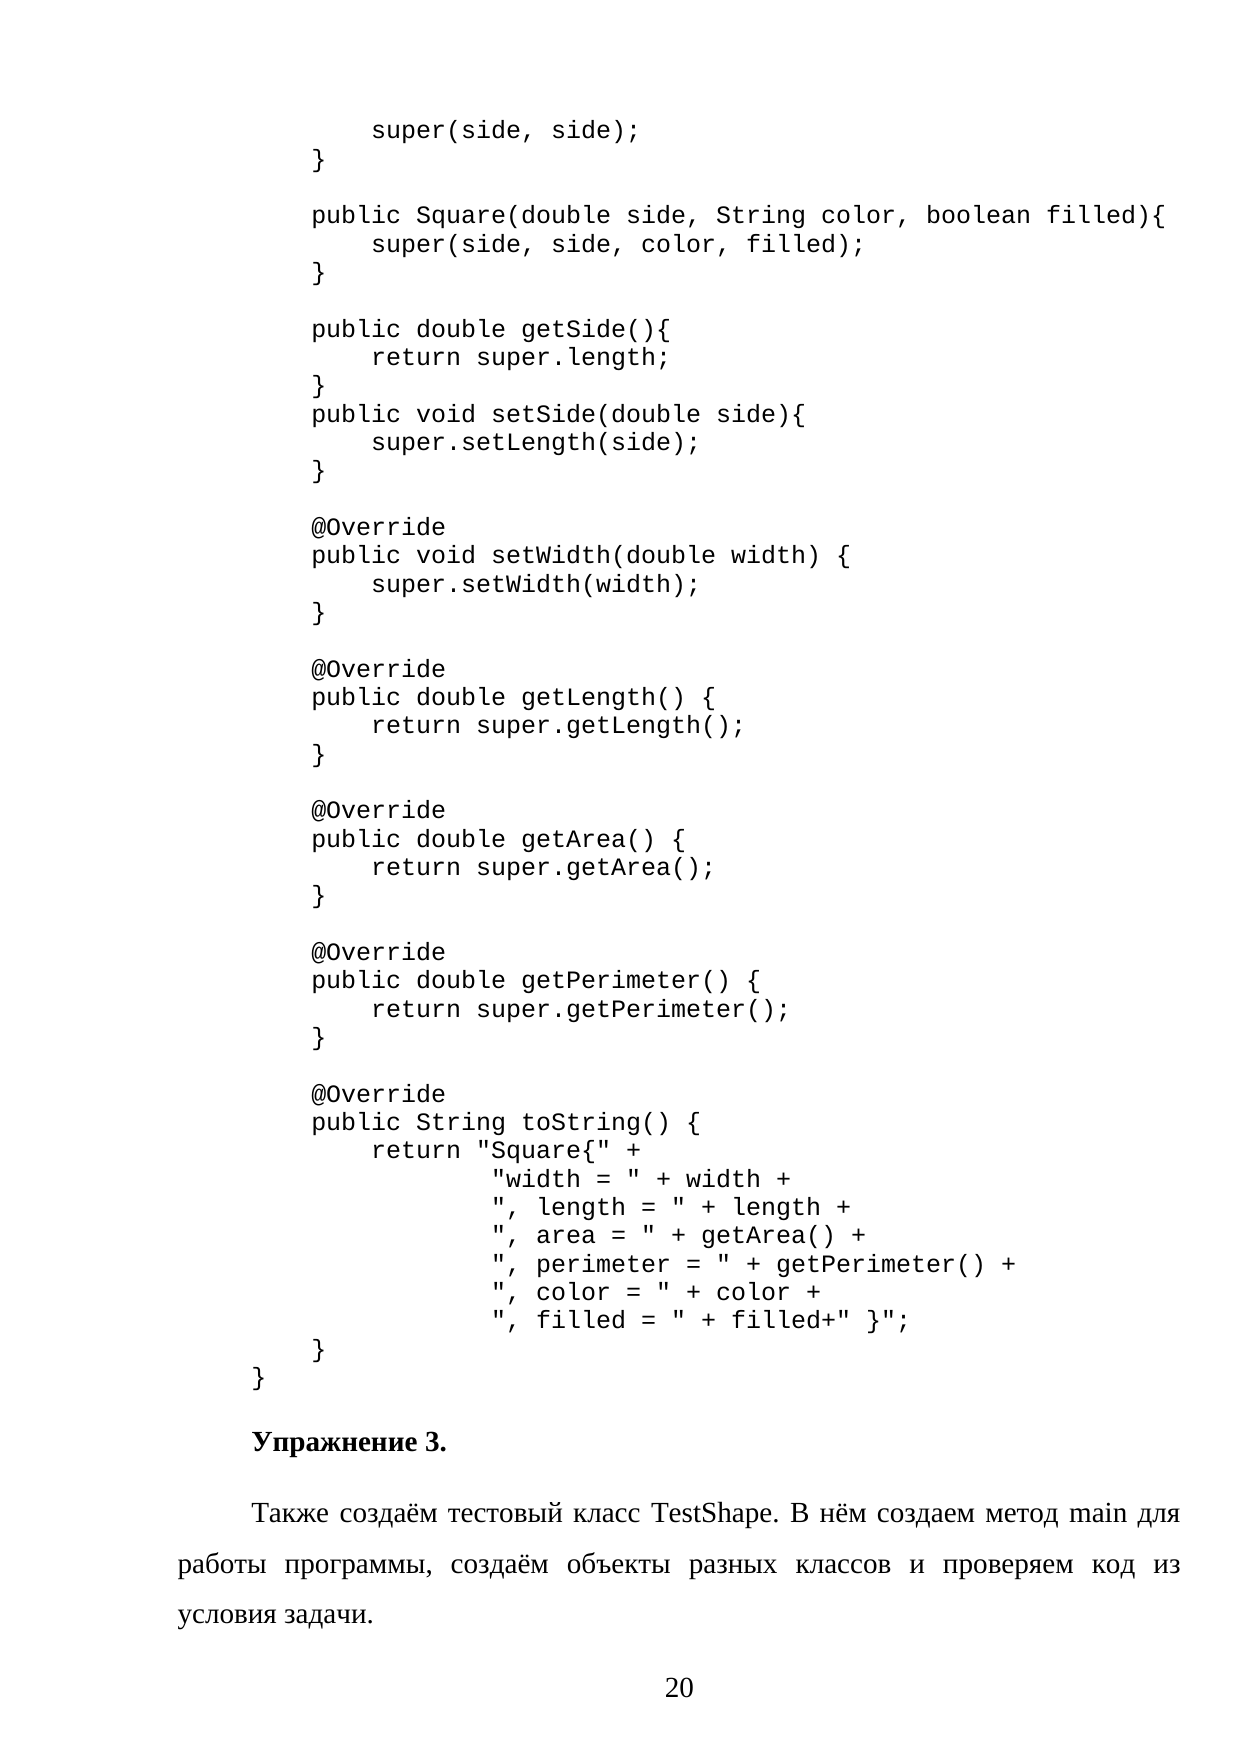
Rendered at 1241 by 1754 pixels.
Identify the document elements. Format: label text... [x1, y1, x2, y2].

text Также создаём тестовый класс TestShape. В нём создаем метод main для работы программы, создаём объекты разных классов и проверяем код из условия задачи. [177, 1496, 1181, 1630]
text } [177, 260, 1181, 288]
text } [177, 373, 1181, 401]
text super(side, side); [177, 118, 1181, 146]
text return "Square{" + [177, 1138, 1181, 1166]
text public double getSide(){ [177, 316, 1181, 345]
text } [177, 741, 1181, 770]
text ", color = " + color + [177, 1280, 1181, 1308]
text public Square(double side, String color, boolean filled){ [177, 203, 1181, 231]
text "width = " + width + [177, 1166, 1181, 1195]
text return super.getPerimeter(); [177, 996, 1181, 1025]
text return super.length; [177, 345, 1181, 373]
text @Override [177, 798, 1181, 826]
text } [177, 600, 1181, 628]
text ", perimeter = " + getPerimeter() + [177, 1251, 1181, 1280]
text @Override [177, 1081, 1181, 1110]
text public double getArea() { [177, 826, 1181, 855]
text ", filled = " + filled+" }"; [177, 1308, 1181, 1336]
text return super.getArea(); [177, 855, 1181, 883]
text public void setWidth(double width) { [177, 543, 1181, 571]
text ", length = " + length + [177, 1195, 1181, 1223]
text @Override [177, 515, 1181, 543]
text return super.getLength(); [177, 713, 1181, 741]
text public double getPerimeter() { [177, 968, 1181, 996]
text super(side, side, color, filled); [177, 231, 1181, 260]
text public String toString() { [177, 1110, 1181, 1138]
text } [177, 1025, 1181, 1053]
text } [177, 883, 1181, 911]
text } [177, 1336, 1181, 1365]
text public void setSide(double side){ [177, 401, 1181, 430]
text public double getLength() { [177, 685, 1181, 713]
text super.setWidth(width); [177, 571, 1181, 600]
text Упражнение 3. [177, 1424, 1181, 1458]
text ", area = " + getArea() + [177, 1223, 1181, 1251]
text } [177, 146, 1181, 175]
text super.setLength(side); [177, 430, 1181, 458]
text } [177, 458, 1181, 486]
text @Override [177, 940, 1181, 968]
text @Override [177, 656, 1181, 685]
text } [177, 1365, 1181, 1393]
